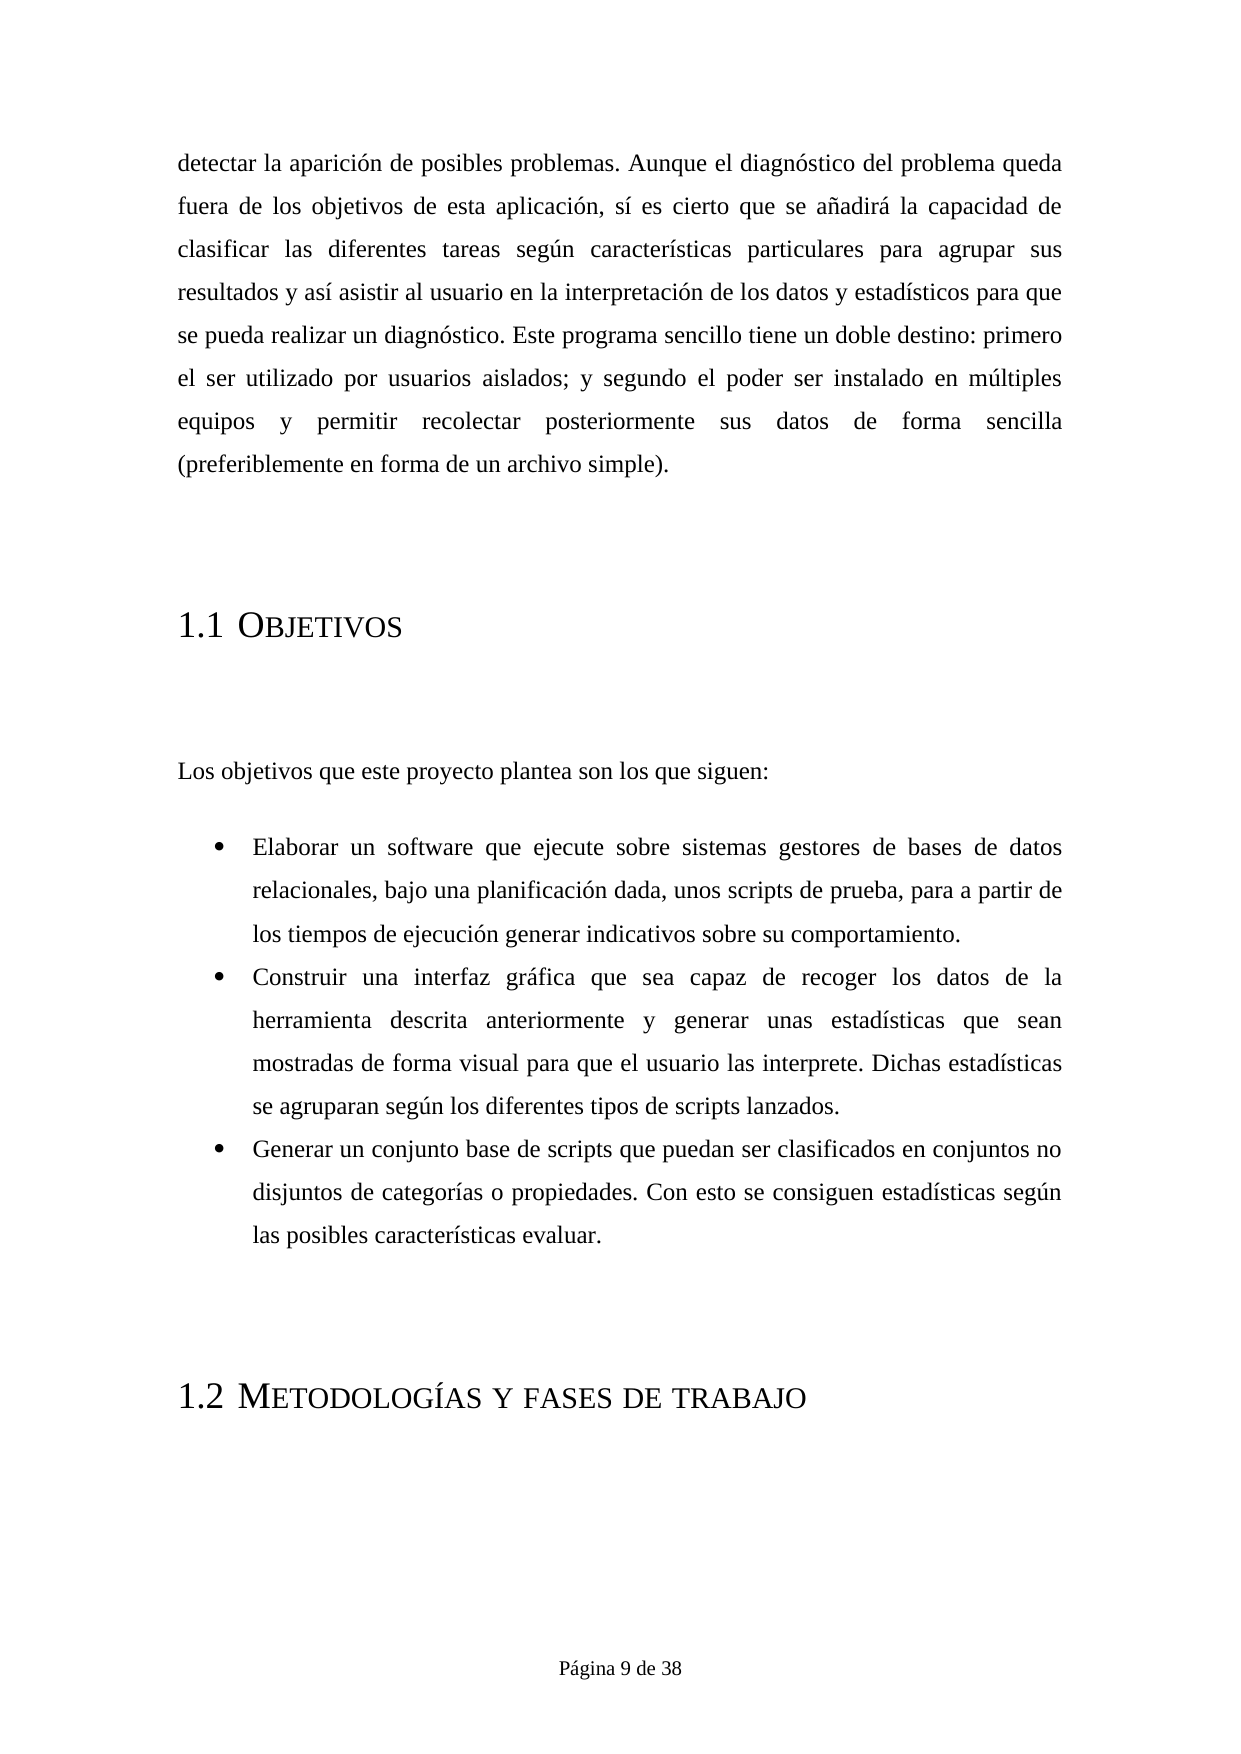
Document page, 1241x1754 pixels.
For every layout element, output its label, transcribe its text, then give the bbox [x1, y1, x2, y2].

text Los objetivos que este proyecto plantea son los que siguen: [177, 756, 1063, 785]
list Elaborar un software que ejecute sobre sistemas gestores de bases de datos relacionales, bajo una planificación dada, unos scripts de prueba, para a partir de los tiempos de ejecución generar indicativos sobre su comportamiento. [215, 832, 1063, 947]
list Generar un conjunto base de scripts que puedan ser clasificados en conjuntos no disjuntos de categorías o propiedades. Con esto se consiguen estadísticas según las posibles características evaluar. [215, 1134, 1063, 1249]
list Construir una interfaz gráfica que sea capaz de recoger los datos de la herramienta descrita anteriormente y generar unas estadísticas que sean mostradas de forma visual para que el usuario las interprete. Dichas estadísticas se agruparan según los diferentes tipos de scripts lanzados. [215, 962, 1063, 1120]
subtitle Metodologías y fases de trabajo [177, 1373, 1063, 1417]
subtitle Objetivos [177, 602, 1063, 646]
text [177, 148, 1063, 478]
